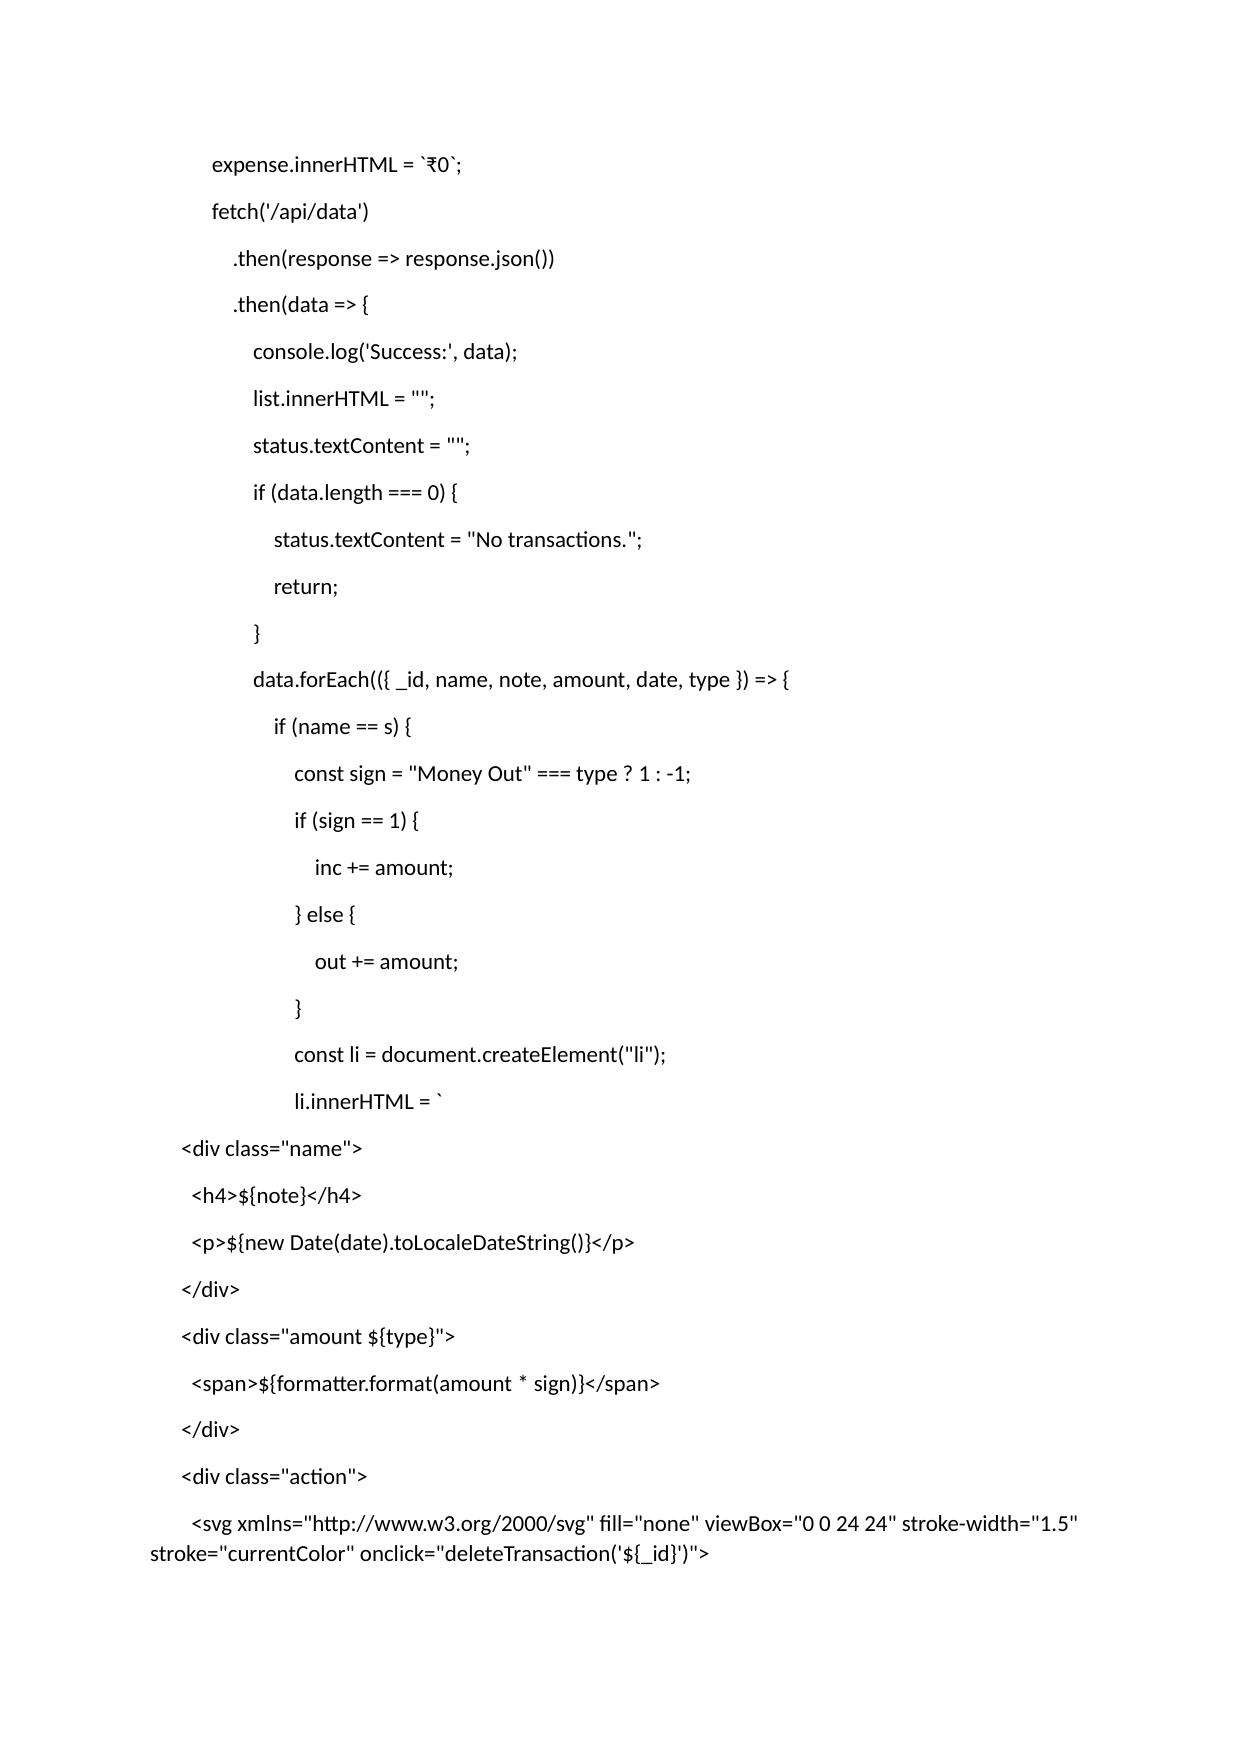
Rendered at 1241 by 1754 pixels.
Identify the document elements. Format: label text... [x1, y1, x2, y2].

text return; [150, 572, 1090, 600]
text const sign = "Money Out" === type ? 1 : -1; [150, 759, 1090, 787]
text if (sign == 1) { [150, 806, 1090, 834]
text out += amount; [150, 947, 1090, 975]
text </div> [150, 1275, 1090, 1303]
text <div class="action"> [150, 1462, 1090, 1491]
text <div class="name"> [150, 1134, 1090, 1162]
text status.textContent = ""; [150, 431, 1090, 459]
text status.textContent = "No transactions."; [150, 525, 1090, 553]
text } [150, 619, 1090, 647]
text } [150, 994, 1090, 1022]
text if (data.length === 0) { [150, 478, 1090, 506]
text console.log('Success:', data); [150, 337, 1090, 366]
text </div> [150, 1416, 1090, 1444]
text <h4>${note}</h4> [150, 1181, 1090, 1209]
text li.innerHTML = ` [150, 1087, 1090, 1116]
text if (name == s) { [150, 712, 1090, 741]
text data.forEach(({ _id, name, note, amount, date, type }) => { [150, 666, 1090, 694]
text <div class="amount ${type}"> [150, 1322, 1090, 1350]
text list.innerHTML = ""; [150, 384, 1090, 412]
text } else { [150, 900, 1090, 928]
text .then(response => response.json()) [150, 244, 1090, 272]
text expense.innerHTML = `₹0`; [150, 150, 1090, 178]
text fetch('/api/data') [150, 197, 1090, 225]
text <svg xmlns="http://www.w3.org/2000/svg" fill="none" viewBox="0 0 24 24" stroke-width="1.5" stroke="currentColor" onclick="deleteTransaction('${_id}')"> [150, 1509, 1090, 1568]
text <p>${new Date(date).toLocaleDateString()}</p> [150, 1228, 1090, 1256]
text inc += amount; [150, 853, 1090, 881]
text .then(data => { [150, 291, 1090, 319]
text const li = document.createElement("li"); [150, 1041, 1090, 1069]
text <span>${formatter.format(amount * sign)}</span> [150, 1369, 1090, 1397]
